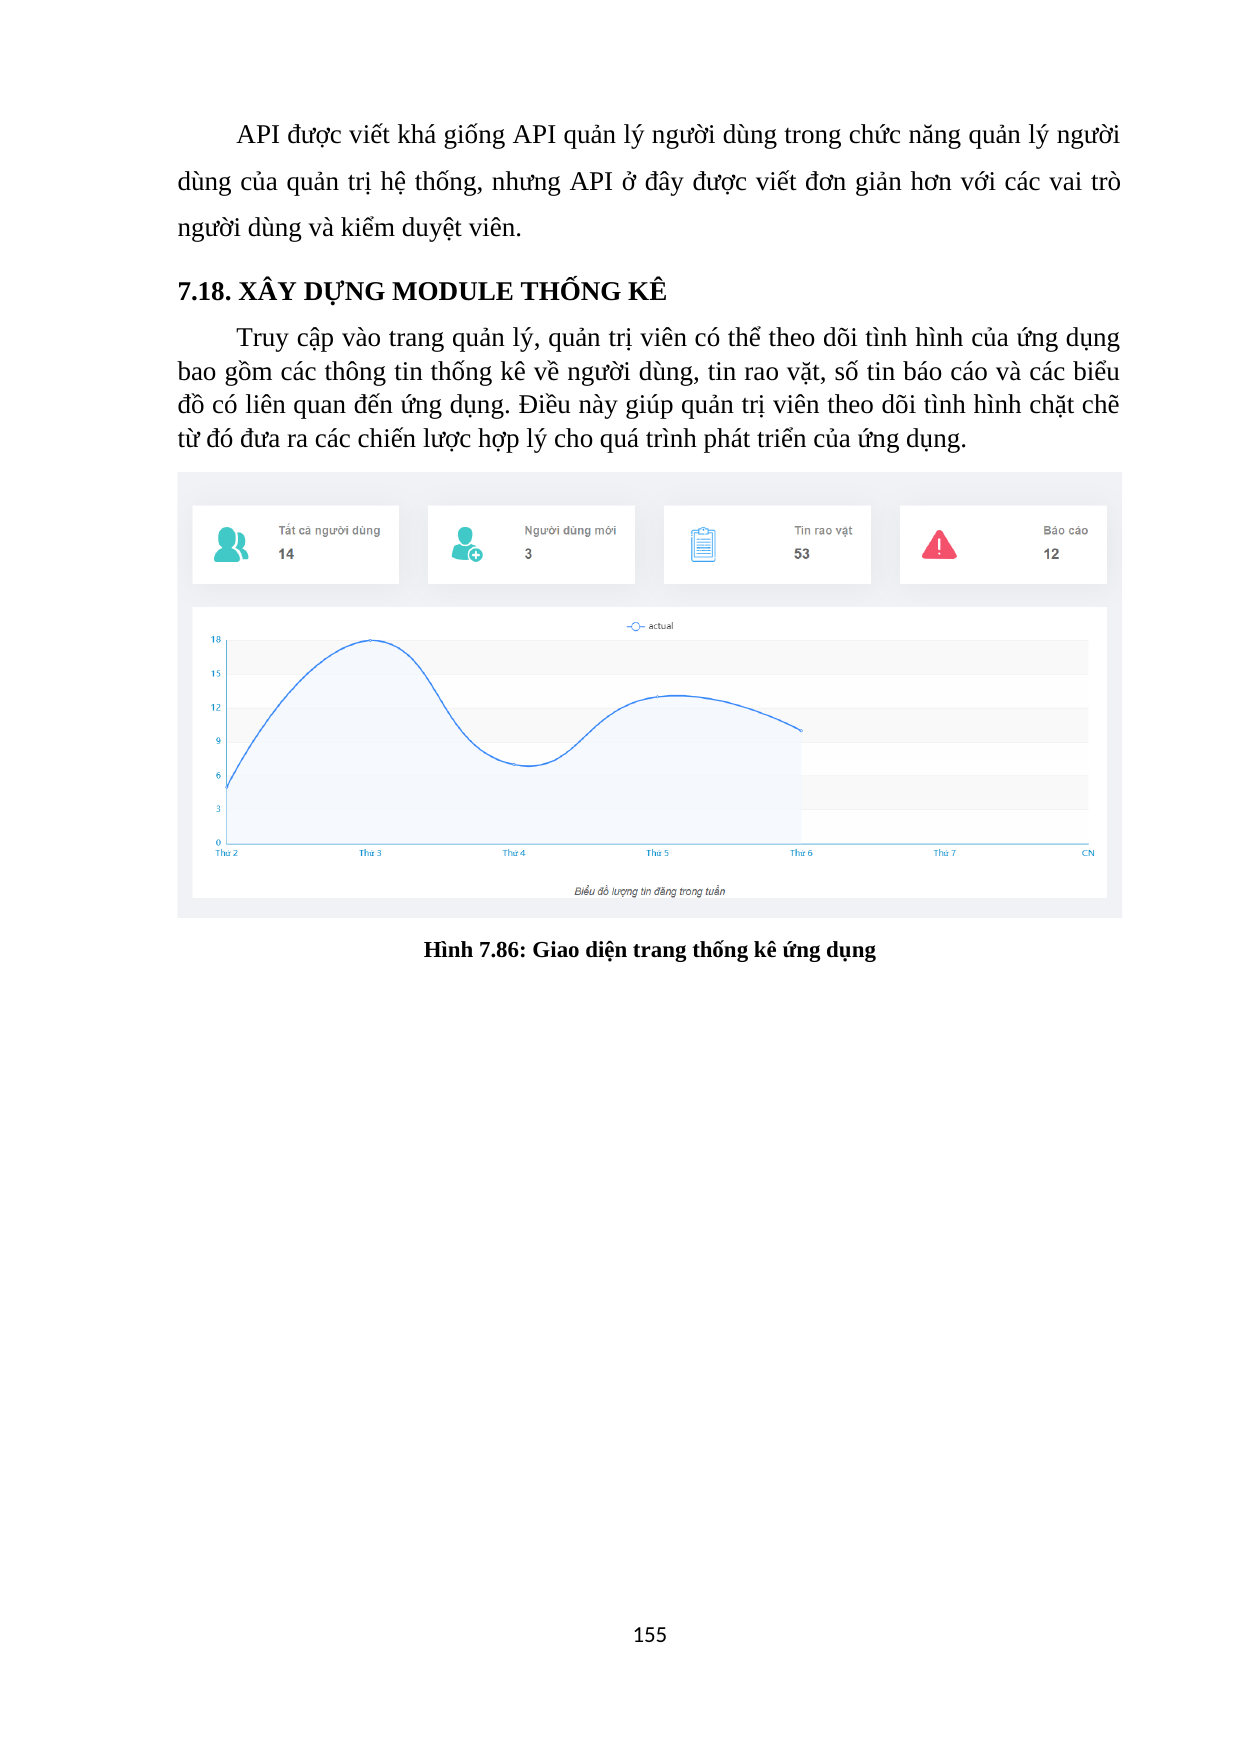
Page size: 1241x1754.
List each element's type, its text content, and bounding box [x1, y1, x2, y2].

picture [177, 472, 1123, 918]
subtitle 7.18. XÂY DỰNG MODULE THỐNG KÊ [177, 275, 1122, 306]
text Truy cập vào trang quản lý, quản trị viên có thể theo dõi tình hình của ứng dụng bao gồm các thông tin thống kê về người dùng, tin rao vặt, số tin báo cáo và các biểu đồ có liên quan đến ứng dụng. Điều này giúp quản trị viên theo dõi tình hình chặt chẽ từ đó đưa ra các chiến lược hợp lý cho quá trình phát triển của ứng dụng. [177, 321, 1122, 453]
text API được viết khá giống API quản lý người dùng trong chức năng quản lý người dùng của quản trị hệ thống, nhưng API ở đây được viết đơn giản hơn với các vai trò người dùng và kiểm duyệt viên. [177, 118, 1122, 243]
text Hình 7.86: Giao diện trang thống kê ứng dụng [177, 936, 1122, 962]
